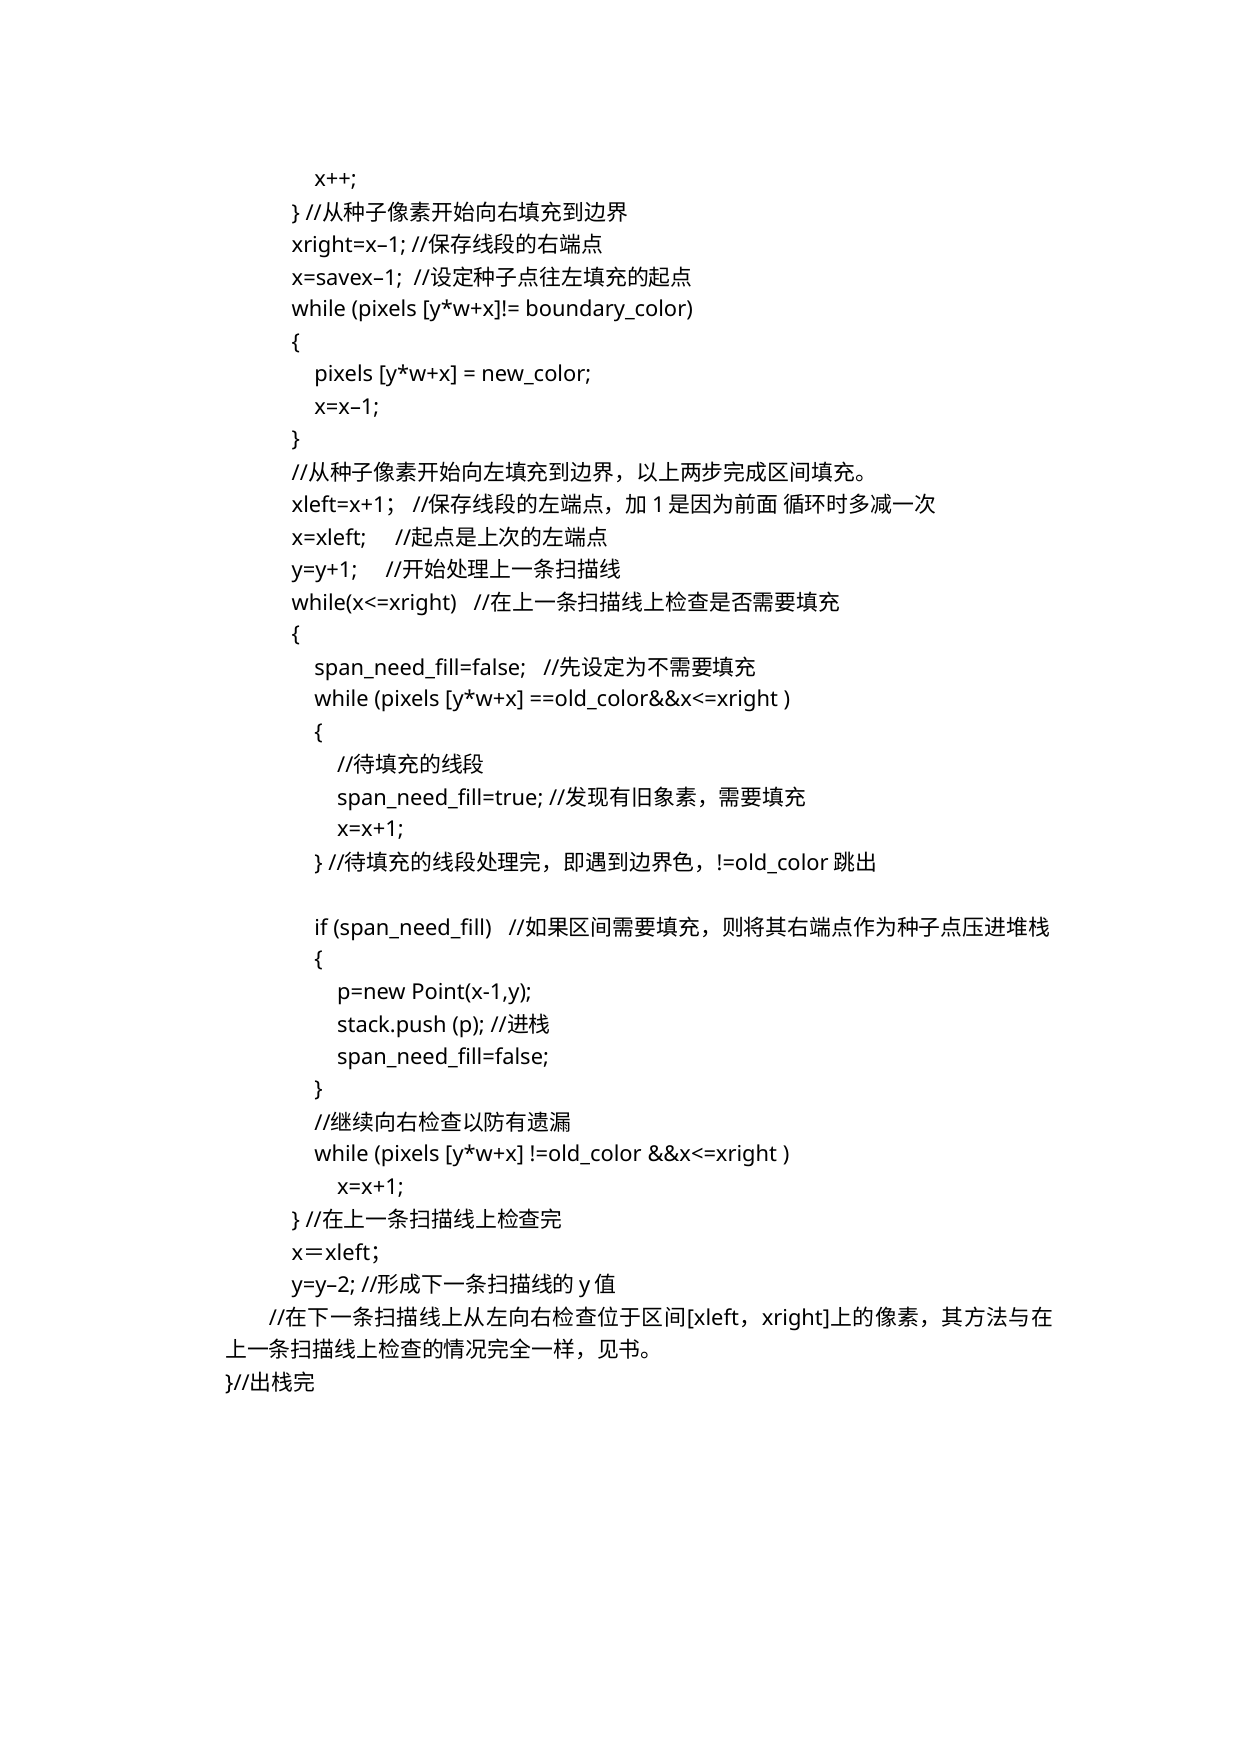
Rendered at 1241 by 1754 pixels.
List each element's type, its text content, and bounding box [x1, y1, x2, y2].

list pixels [y*w+x] = new_color; [225, 357, 1053, 389]
list while(x<=xright) //在上一条扫描线上检查是否需要填充 [225, 584, 1053, 617]
list x＝xleft； [225, 1234, 1053, 1267]
list { [225, 324, 1053, 357]
list xright=x–1; //保存线段的右端点 [225, 227, 1053, 259]
list } [225, 422, 1053, 454]
list //在下一条扫描线上从左向右检查位于区间[xleft，xright]上的像素，其方法与在上一条扫描线上检查的情况完全一样，见书。 [225, 1299, 1053, 1364]
list stack.push (p); //进栈 [225, 1007, 1053, 1039]
list xleft=x+1； //保存线段的左端点，加1是因为前面 循环时多减一次 [225, 487, 1053, 519]
list { [225, 714, 1053, 747]
list x=x+1; [225, 1169, 1053, 1202]
list y=y–2; //形成下一条扫描线的y值 [225, 1267, 1053, 1299]
list span_need_fill=false; //先设定为不需要填充 [225, 649, 1053, 682]
list } //在上一条扫描线上检查完 [225, 1202, 1053, 1234]
list y=y+1; //开始处理上一条扫描线 [225, 552, 1053, 584]
list { [225, 942, 1053, 974]
list x++; [225, 162, 1053, 194]
list x=x+1; [225, 812, 1053, 844]
list span_need_fill=false; [225, 1039, 1053, 1072]
list //待填充的线段 [225, 747, 1053, 779]
list } //待填充的线段处理完，即遇到边界色，!=old_color跳出 [225, 844, 1053, 877]
list } [225, 1072, 1053, 1104]
list }//出栈完 [225, 1364, 1053, 1397]
list while (pixels [y*w+x] ==old_color&&x<=xright ) [225, 682, 1053, 714]
list if (span_need_fill) //如果区间需要填充，则将其右端点作为种子点压进堆栈 [225, 909, 1053, 942]
list //继续向右检查以防有遗漏 [225, 1104, 1053, 1137]
list x=savex–1; //设定种子点往左填充的起点 [225, 259, 1053, 292]
list { [225, 617, 1053, 649]
list while (pixels [y*w+x] !=old_color &&x<=xright ) [225, 1137, 1053, 1169]
list x=x–1; [225, 389, 1053, 422]
list x=xleft; //起点是上次的左端点 [225, 519, 1053, 552]
list } //从种子像素开始向右填充到边界 [225, 194, 1053, 227]
list p=new Point(x-1,y); [225, 974, 1053, 1007]
list while (pixels [y*w+x]!= boundary_color) [225, 292, 1053, 324]
list //从种子像素开始向左填充到边界，以上两步完成区间填充。 [225, 454, 1053, 487]
list span_need_fill=true; //发现有旧象素，需要填充 [225, 779, 1053, 812]
